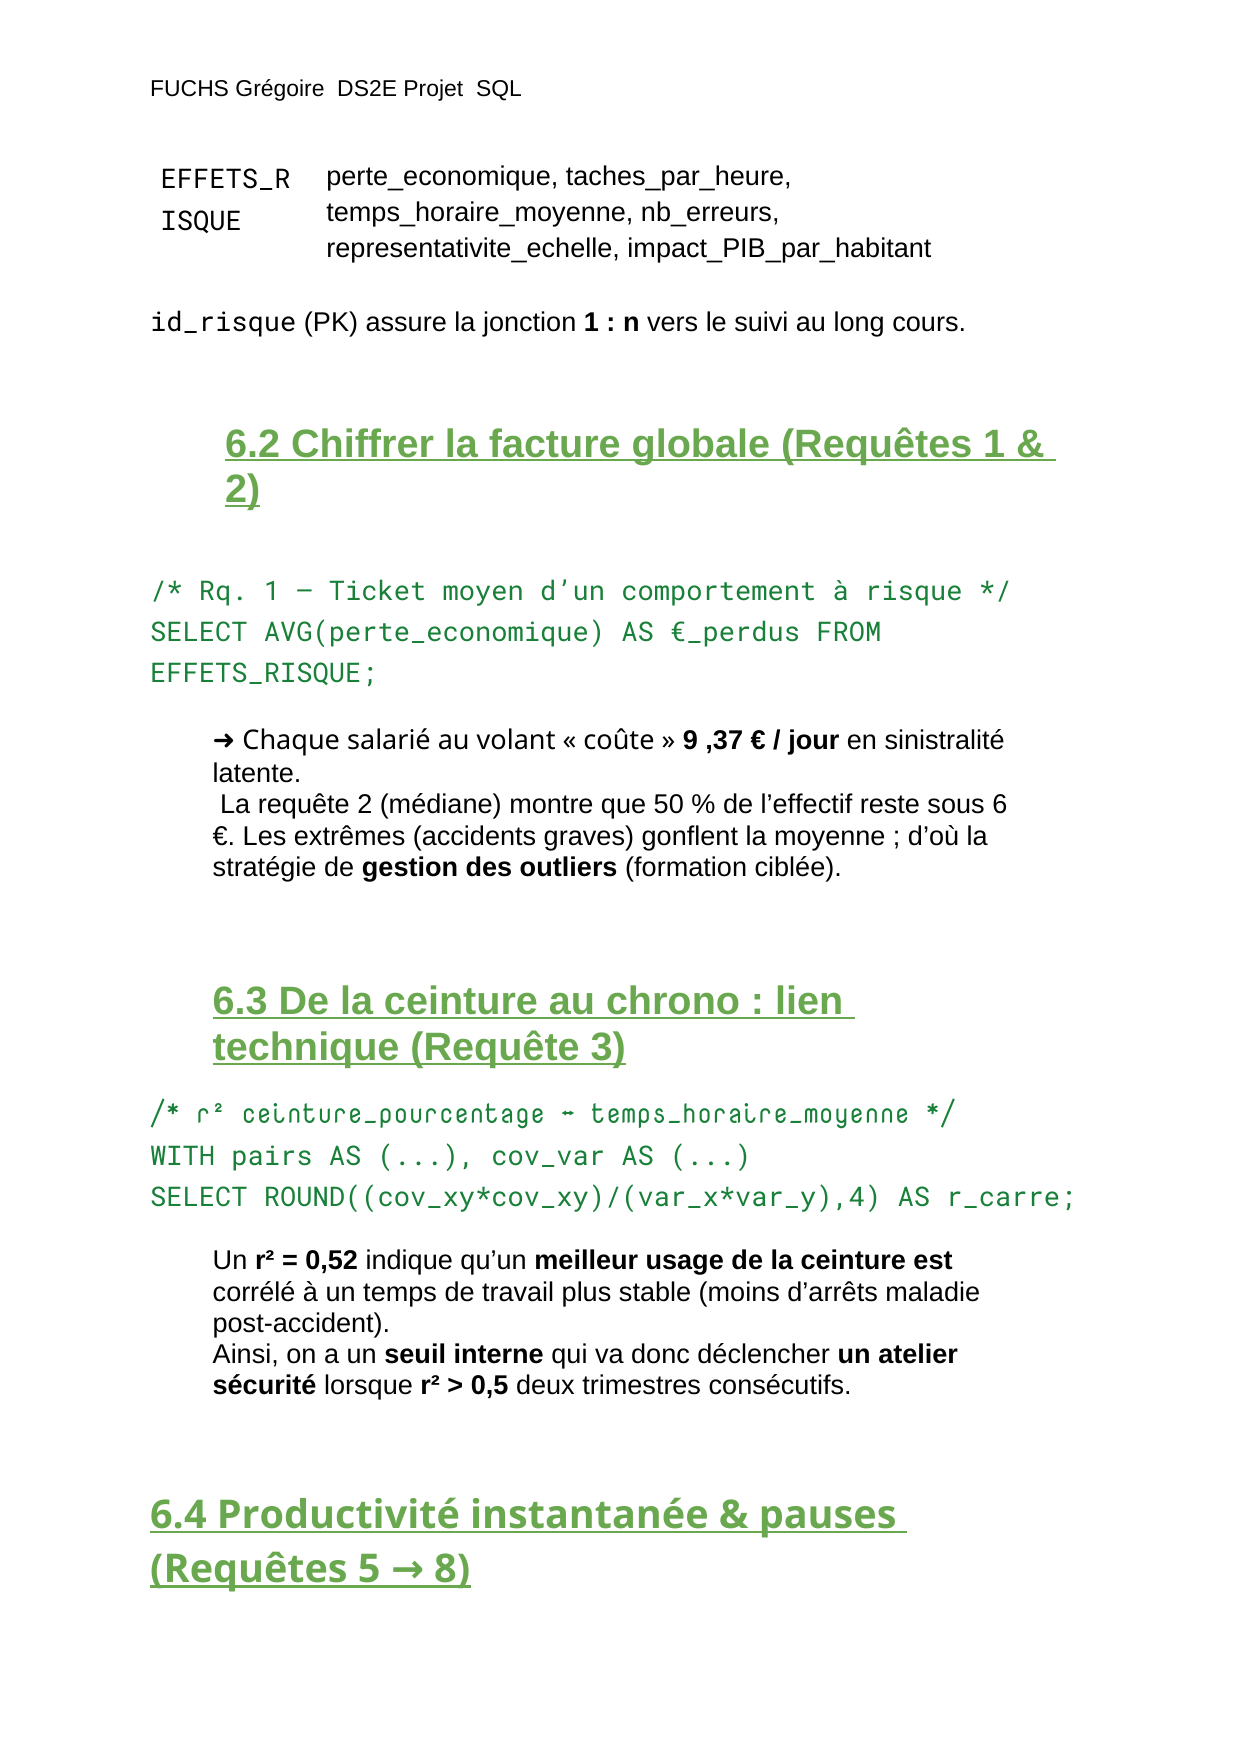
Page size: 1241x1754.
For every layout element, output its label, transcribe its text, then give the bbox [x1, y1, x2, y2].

subtitle 6.2 Chiffrer la facture globale (Requêtes 1 & 2) [225, 420, 1090, 511]
text /* Rq. 1 – Ticket moyen d’un comportement à risque */ [150, 572, 1090, 608]
subtitle 6.3 De la ceinture au chrono : lien technique (Requête 3) [212, 978, 1028, 1069]
text ➜ Chaque salarié au volant « coûte » 9 ,37 € / jour en sinistralité latente. La requête 2 (médiane) montre que 50 % de l’effectif reste sous 6 €. Les extrêmes (accidents graves) gonflent la moyenne ; d’où la stratégie de gestion des outliers (formation ciblée). [212, 720, 1028, 882]
table_cell perte_economique, taches_par_heure, temps_horaire_moyenne, nb_erreurs, representativite_echelle, impact_PIB_par_habitant [316, 150, 1090, 278]
table_cell EFFETS_RISQUE [150, 150, 316, 278]
text /* r² ceinture_pourcentage ↔ temps_horaire_moyenne */ [150, 1094, 1090, 1132]
text SELECT ROUND((cov_xy*cov_xy)/(var_x*var_y),4) AS r_carre; [150, 1178, 1090, 1214]
text SELECT AVG(perte_economique) AS €_perdus FROM EFFETS_RISQUE; [150, 613, 1090, 690]
subtitle 6.4 Productivité instantanée & pauses (Requêtes 5 → 8) [150, 1486, 1090, 1594]
text Un r² = 0,52 indique qu’un meilleur usage de la ceinture est corrélé à un temps de travail plus stable (moins d’arrêts maladie post-accident). Ainsi, on a un seuil interne qui va donc déclencher un atelier sécurité lorsque r² > 0,5 deux trimestres consécutifs. [212, 1244, 1028, 1401]
text id_risque (PK) assure la jonction 1 : n vers le suivi au long cours. [150, 303, 1090, 338]
text WITH pairs AS (...), cov_var AS (...) [150, 1137, 1090, 1173]
